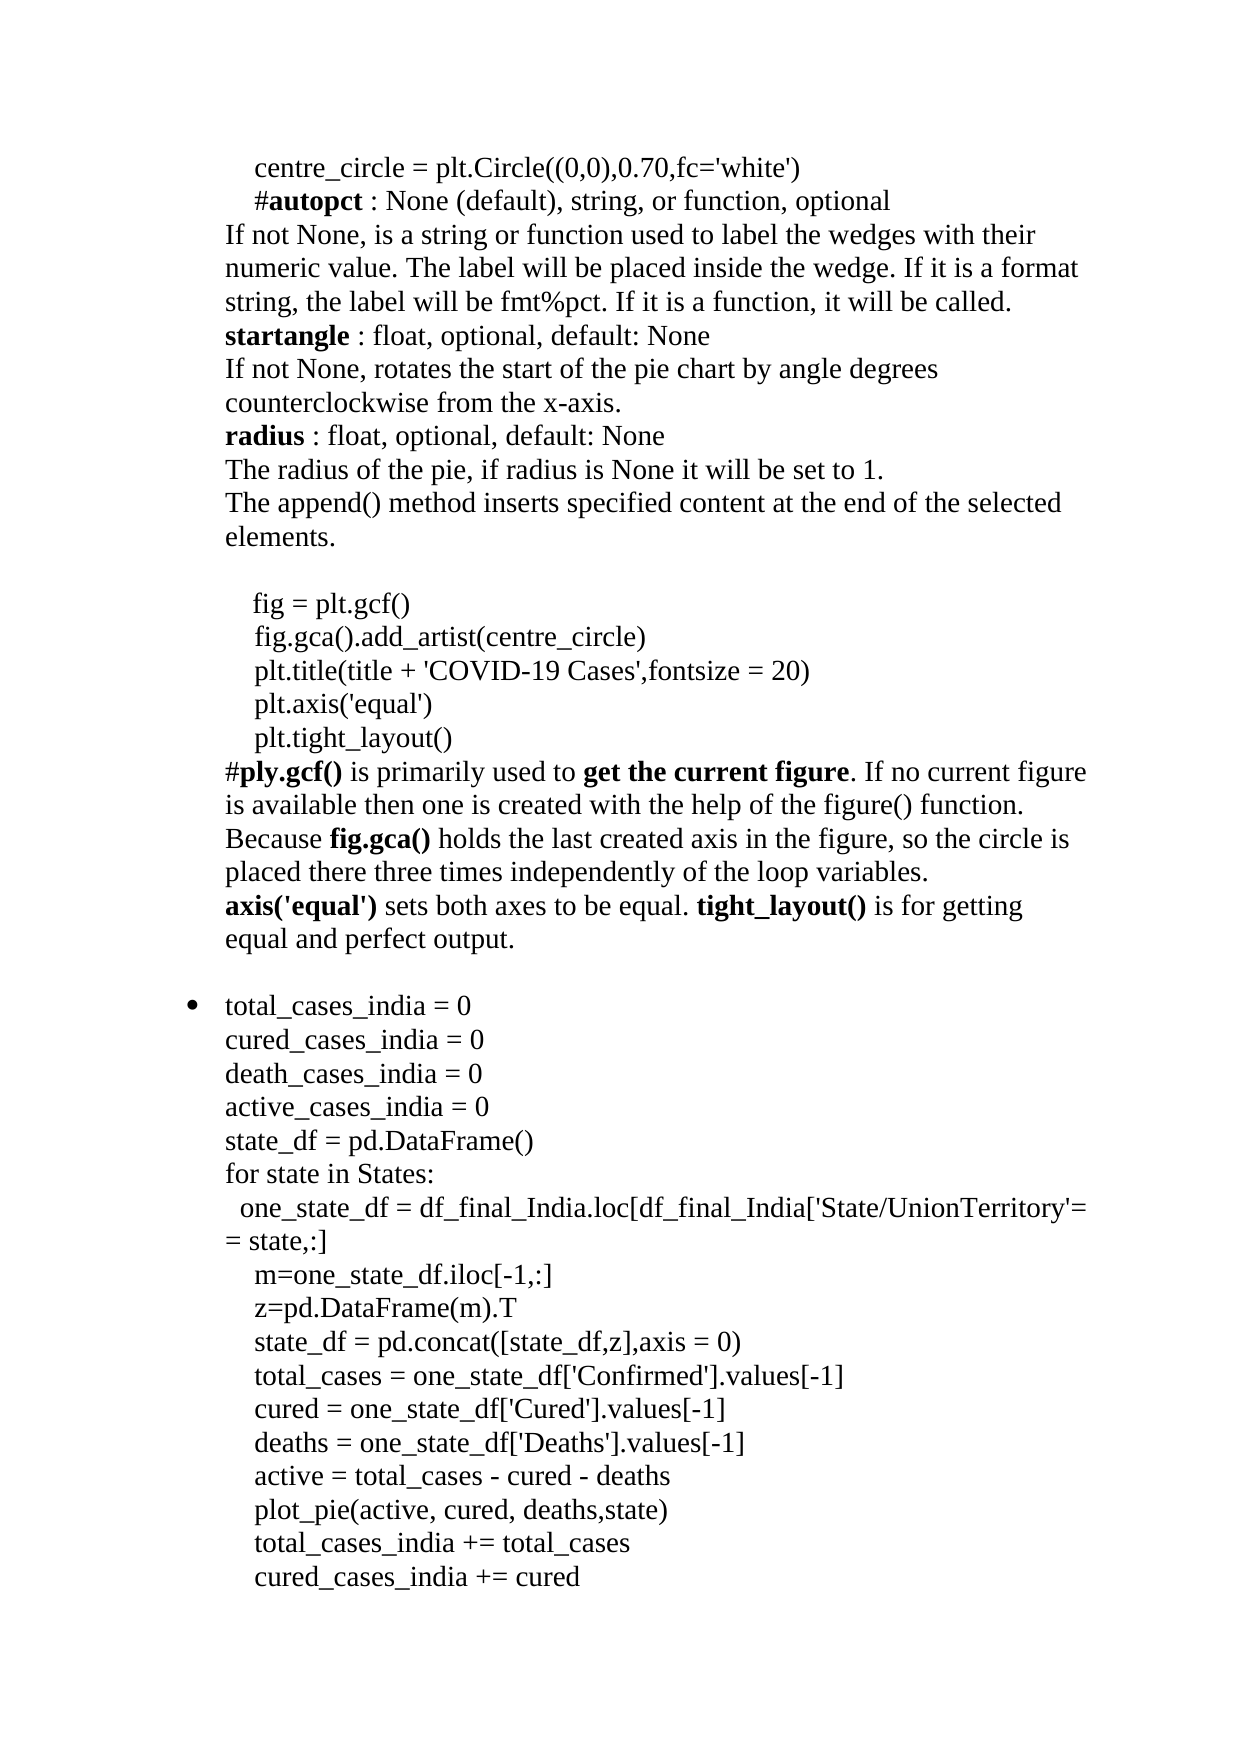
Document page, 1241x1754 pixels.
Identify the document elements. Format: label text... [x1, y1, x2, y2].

text axis('equal') sets both axes to be equal. tight_layout() is for getting equal and perfect output. [225, 888, 1090, 955]
text cured_cases_india = 0 [225, 1022, 1090, 1056]
text state_df = pd.DataFrame() [225, 1123, 1090, 1156]
text plt.tight_layout() [225, 720, 1090, 754]
list total_cases_india = 0 [187, 988, 1090, 1022]
text The radius of the pie, if radius is None it will be set to 1. [225, 452, 1090, 485]
text deaths = one_state_df['Deaths'].values[-1] [225, 1425, 1090, 1458]
text #ply.gcf() is primarily used to get the current figure. If no current figure is available then one is created with the help of the figure() function. [225, 754, 1090, 821]
text plot_pie(active, cured, deaths,state) [225, 1492, 1090, 1525]
text Because fig.gca() holds the last created axis in the figure, so the circle is placed there three times independently of the loop variables. [225, 821, 1090, 888]
text total_cases = one_state_df['Confirmed'].values[-1] [225, 1358, 1090, 1391]
text for state in States: [225, 1156, 1090, 1190]
text active = total_cases - cured - deaths [225, 1458, 1090, 1492]
text cured_cases_india += cured [225, 1559, 1090, 1592]
text cured = one_state_df['Cured'].values[-1] [225, 1391, 1090, 1425]
text fig = plt.gcf() [150, 586, 1090, 619]
text The append() method inserts specified content at the end of the selected elements. [225, 485, 1090, 552]
text one_state_df = df_final_India.loc[df_final_India['State/UnionTerritory'= = state,:] [225, 1190, 1090, 1257]
text active_cases_india = 0 [225, 1089, 1090, 1123]
text plt.title(title + 'COVID-19 Cases',fontsize = 20) [225, 653, 1090, 687]
text plt.axis('equal') [225, 687, 1090, 720]
text z=pd.DataFrame(m).T [225, 1291, 1090, 1324]
text startangle : float, optional, default: None [225, 318, 1090, 351]
text state_df = pd.concat([state_df,z],axis = 0) [225, 1324, 1090, 1358]
text total_cases_india += total_cases [225, 1525, 1090, 1559]
text m=one_state_df.iloc[-1,:] [225, 1257, 1090, 1291]
text If not None, is a string or function used to label the wedges with their numeric value. The label will be placed inside the wedge. If it is a format string, the label will be fmt%pct. If it is a function, it will be called. [225, 217, 1090, 318]
text radius : float, optional, default: None [225, 418, 1090, 452]
text death_cases_india = 0 [225, 1056, 1090, 1089]
text If not None, rotates the start of the pie chart by angle degrees counterclockwise from the x-axis. [225, 351, 1090, 418]
text centre_circle = plt.Circle((0,0),0.70,fc='white') [225, 150, 1090, 183]
text #autopct : None (default), string, or function, optional [225, 183, 1090, 217]
text fig.gca().add_artist(centre_circle) [225, 619, 1090, 653]
